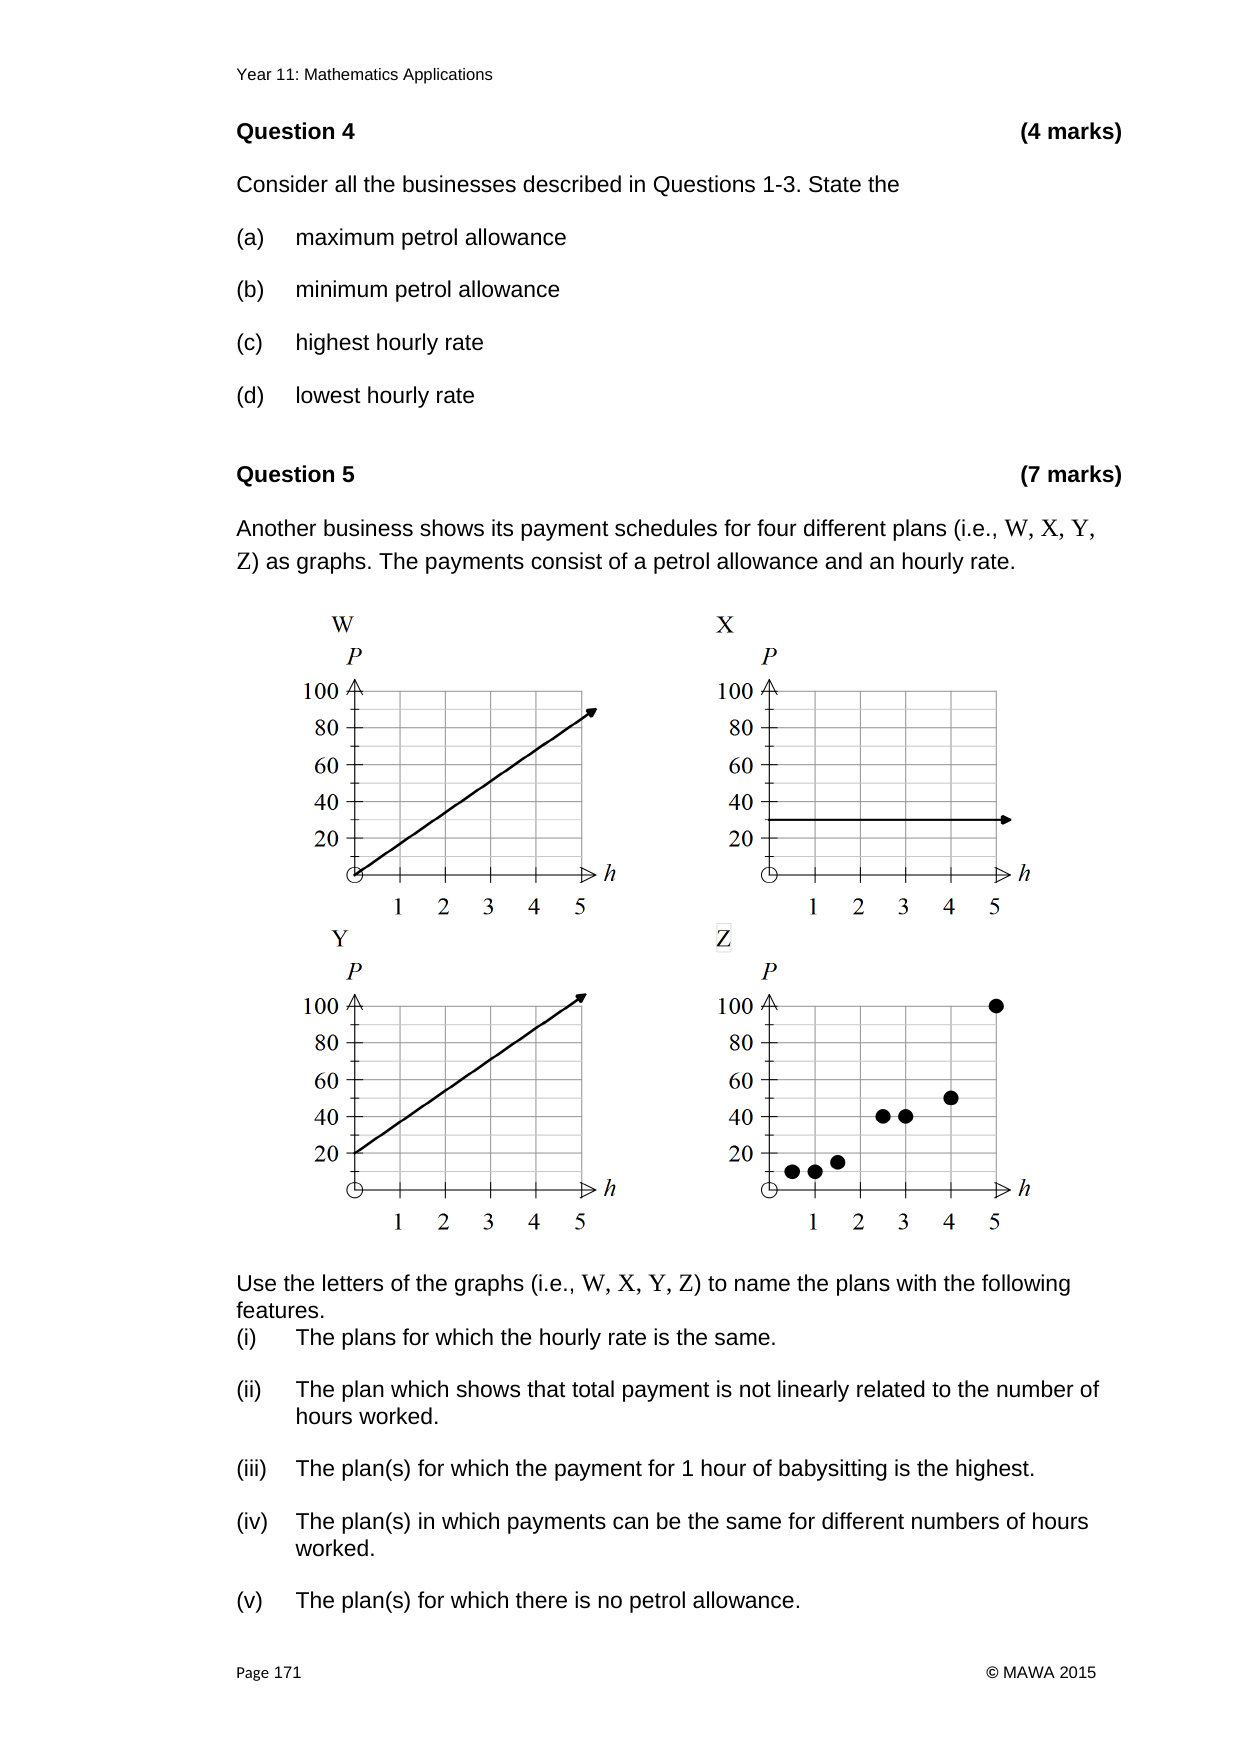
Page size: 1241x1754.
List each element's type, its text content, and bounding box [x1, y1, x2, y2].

text (d) lowest hourly rate [236, 382, 1122, 408]
text Consider all the businesses described in Questions 1-3. State the [236, 171, 1122, 197]
text Question 4 (4 marks) [236, 118, 1122, 144]
text (a) maximum petrol allowance [236, 223, 1122, 250]
text (b) minimum petrol allowance [236, 276, 1122, 303]
text (iv) The plan(s) in which payments can be the same for different numbers of hours worked. [236, 1508, 1122, 1561]
text (v) The plan(s) for which there is no petrol allowance. [236, 1587, 1122, 1613]
text Use the letters of the graphs (i.e., W, X, Y, Z) to name the plans with the following features. [236, 1268, 1122, 1324]
picture [301, 614, 1032, 1231]
text (ii) The plan which shows that total payment is not linearly related to the number of hours worked. [236, 1376, 1122, 1429]
text (c) highest hourly rate [236, 329, 1122, 355]
text Another business shows its payment schedules for four different plans (i.e., W, X, Y, Z) as graphs. The payments consist of a petrol allowance and an hourly rate. [236, 513, 1122, 575]
text (iii) The plan(s) for which the payment for 1 hour of babysitting is the highest. [236, 1455, 1122, 1482]
text Question 5 (7 marks) [236, 461, 1122, 487]
text (i) The plans for which the hourly rate is the same. [236, 1324, 1122, 1350]
